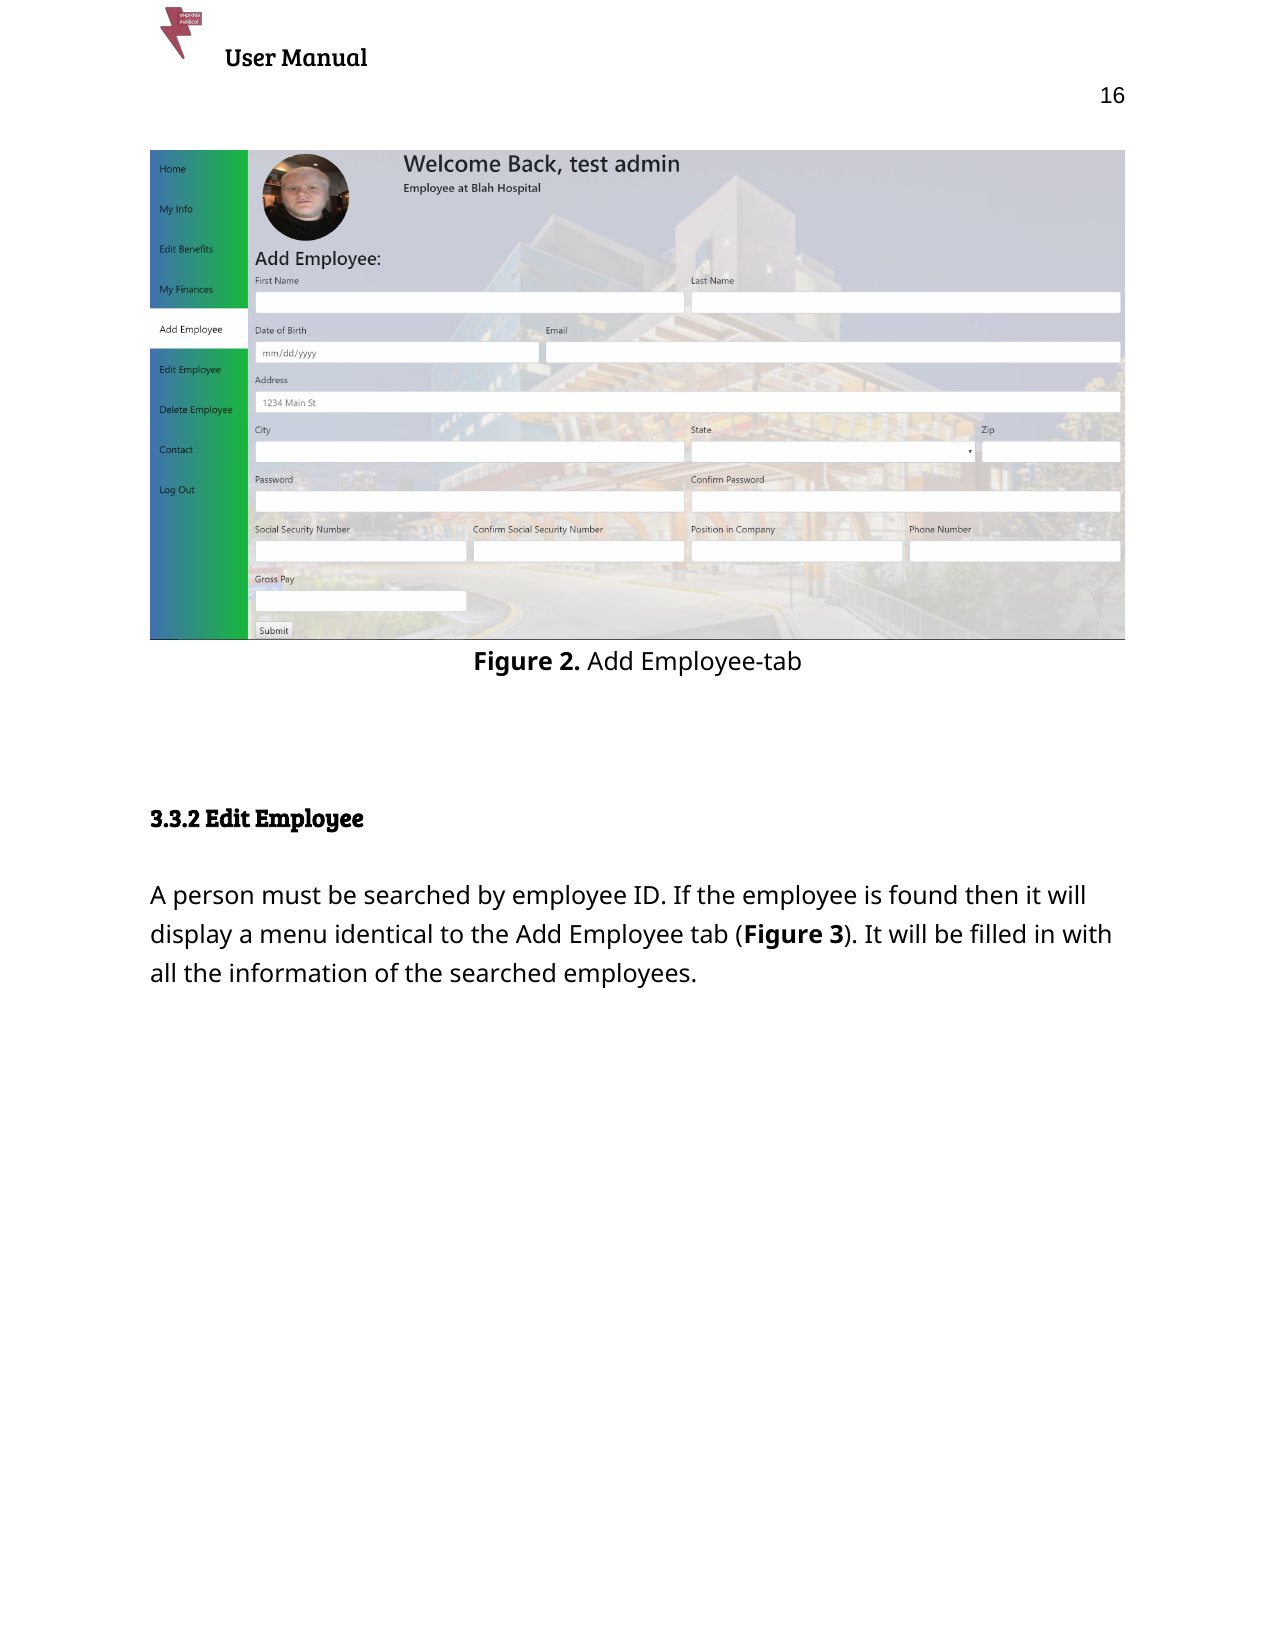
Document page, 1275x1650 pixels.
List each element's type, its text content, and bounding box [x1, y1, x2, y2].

text A person must be searched by employee ID. If the employee is found then it will display a menu identical to the Add Employee tab (Figure 3). It will be filled in with all the information of the searched employees. [150, 878, 1125, 990]
picture [150, 0, 217, 67]
picture [150, 150, 1125, 640]
text Figure 2. Add Employee-tab [150, 643, 1125, 677]
text 3.3.2 Edit Employee [150, 800, 1125, 834]
